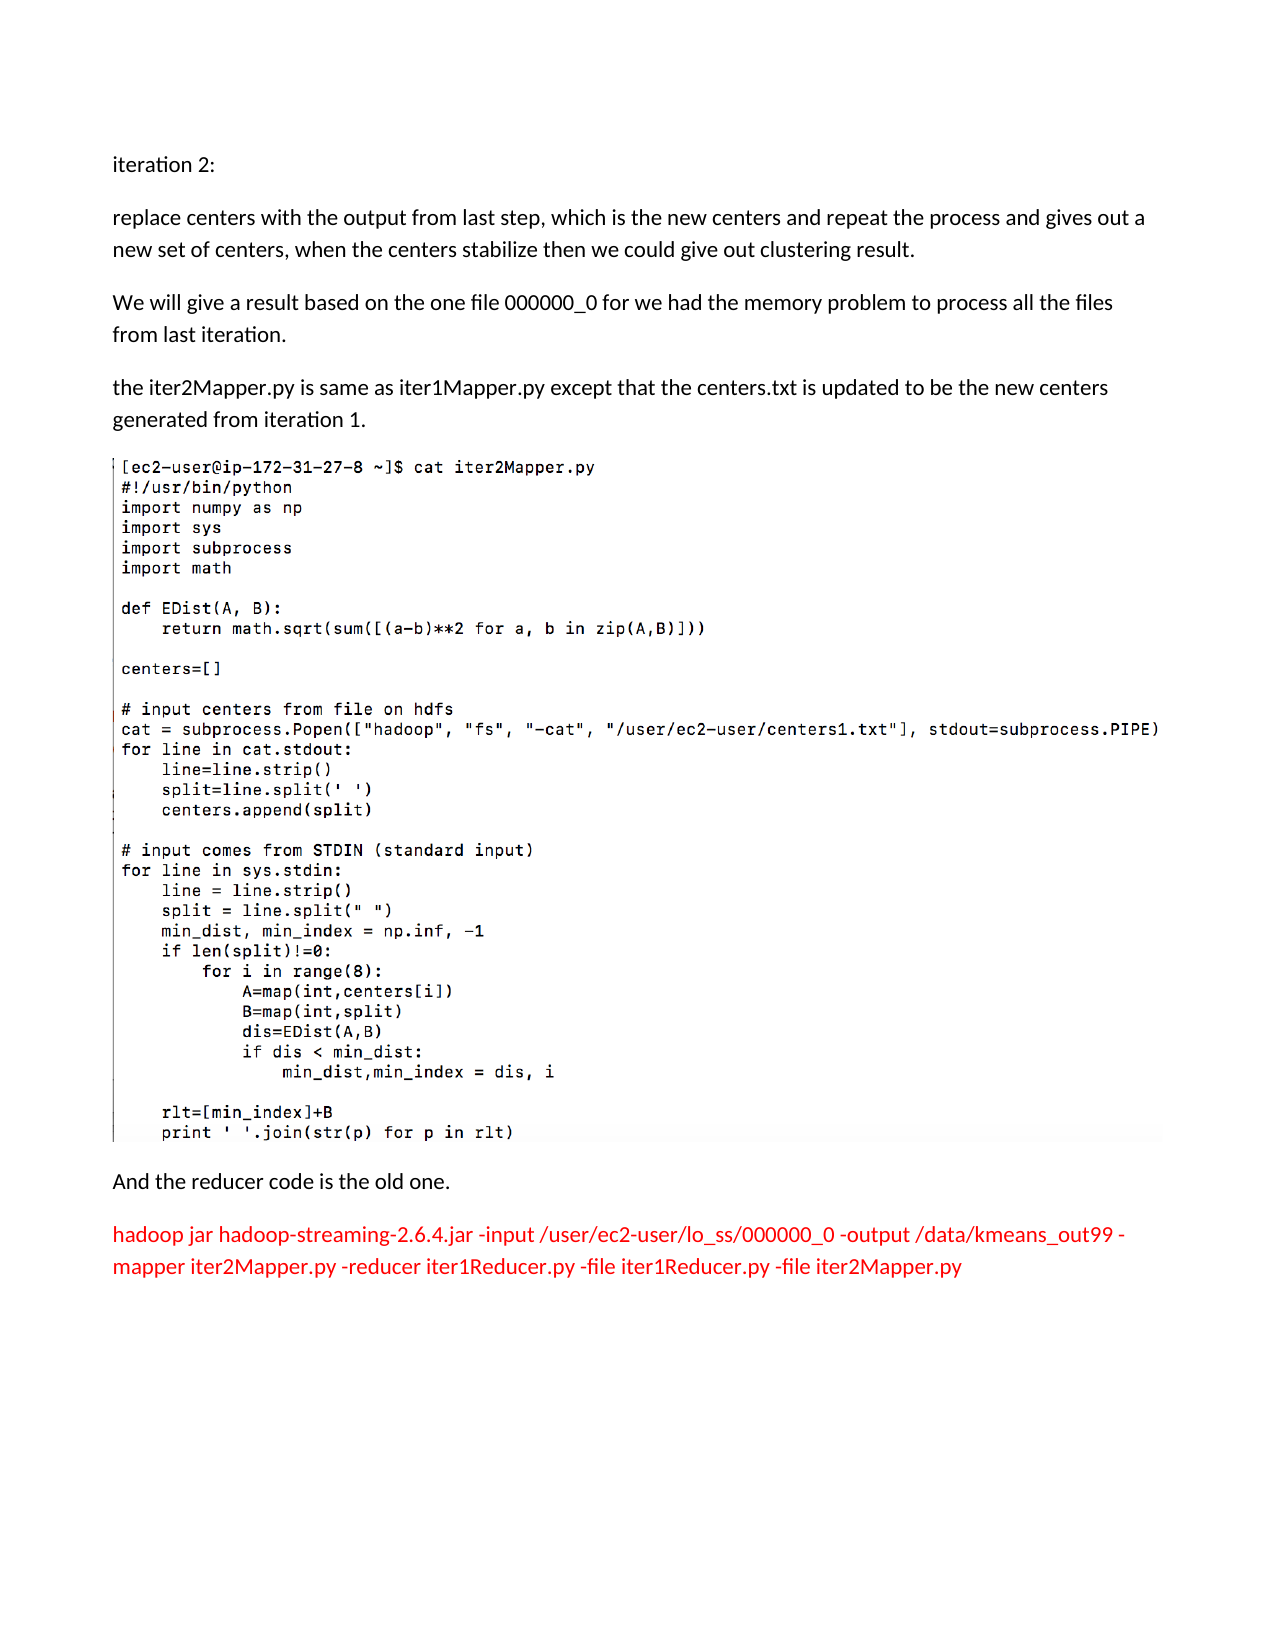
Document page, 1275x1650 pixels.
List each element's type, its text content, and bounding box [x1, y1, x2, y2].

text replace centers with the output from last step, which is the new centers and repeat the process and gives out a new set of centers, when the centers stabilize then we could give out clustering result. [112, 203, 1162, 263]
text iteration 2: [112, 150, 1162, 178]
text the iter2Mapper.py is same as iter1Mapper.py except that the centers.txt is updated to be the new centers generated from iteration 1. [112, 373, 1162, 434]
text hadoop jar hadoop-streaming-2.6.4.jar -input /user/ec2-user/lo_ss/000000_0 -output /data/kmeans_out99 -mapper iter2Mapper.py -reducer iter1Reducer.py -file iter1Reducer.py -file iter2Mapper.py [112, 1220, 1162, 1280]
text We will give a result based on the one file 000000_0 for we had the memory problem to process all the files from last iteration. [112, 288, 1162, 348]
text And the reducer code is the old one. [112, 1167, 1162, 1195]
picture [112, 458, 1163, 1142]
